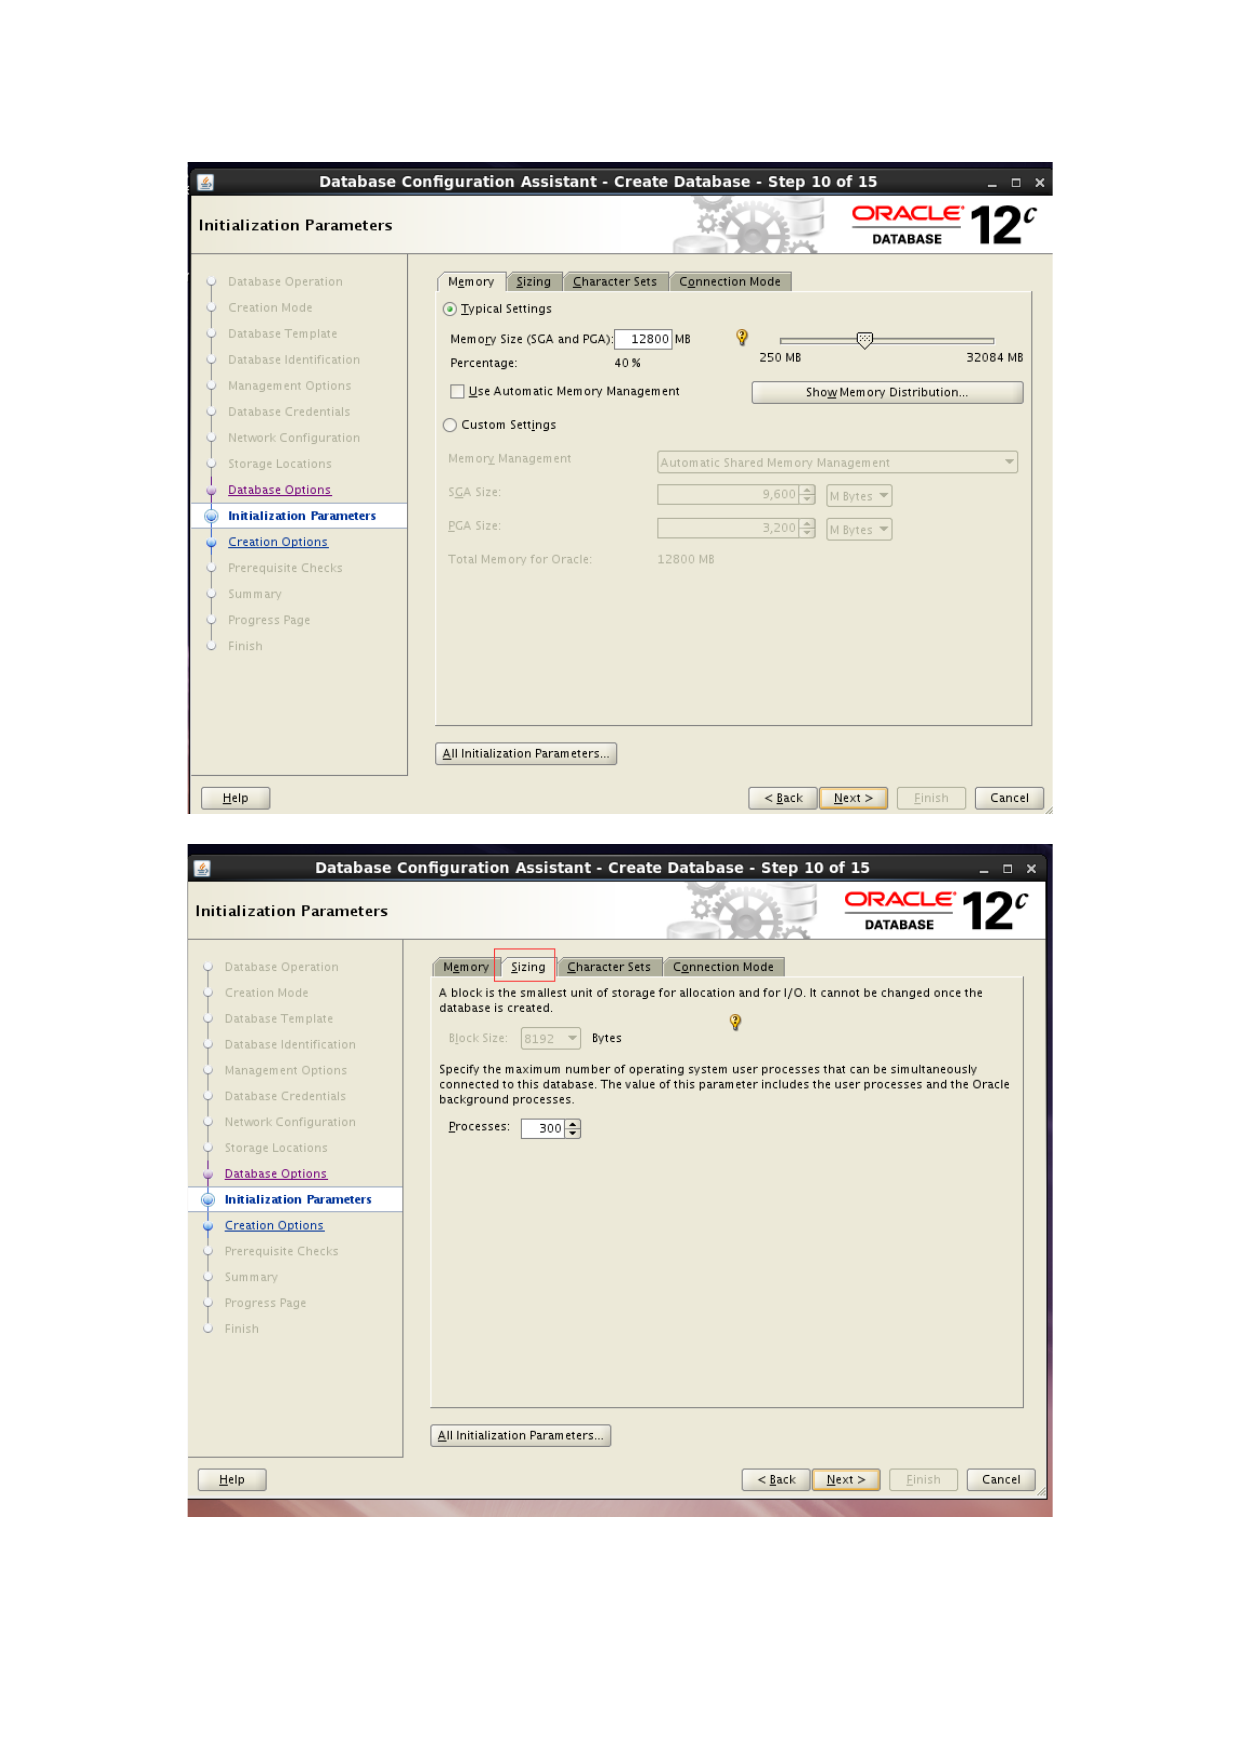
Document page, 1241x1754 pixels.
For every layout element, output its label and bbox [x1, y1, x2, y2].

picture [187, 844, 1053, 1517]
picture [187, 162, 1053, 814]
